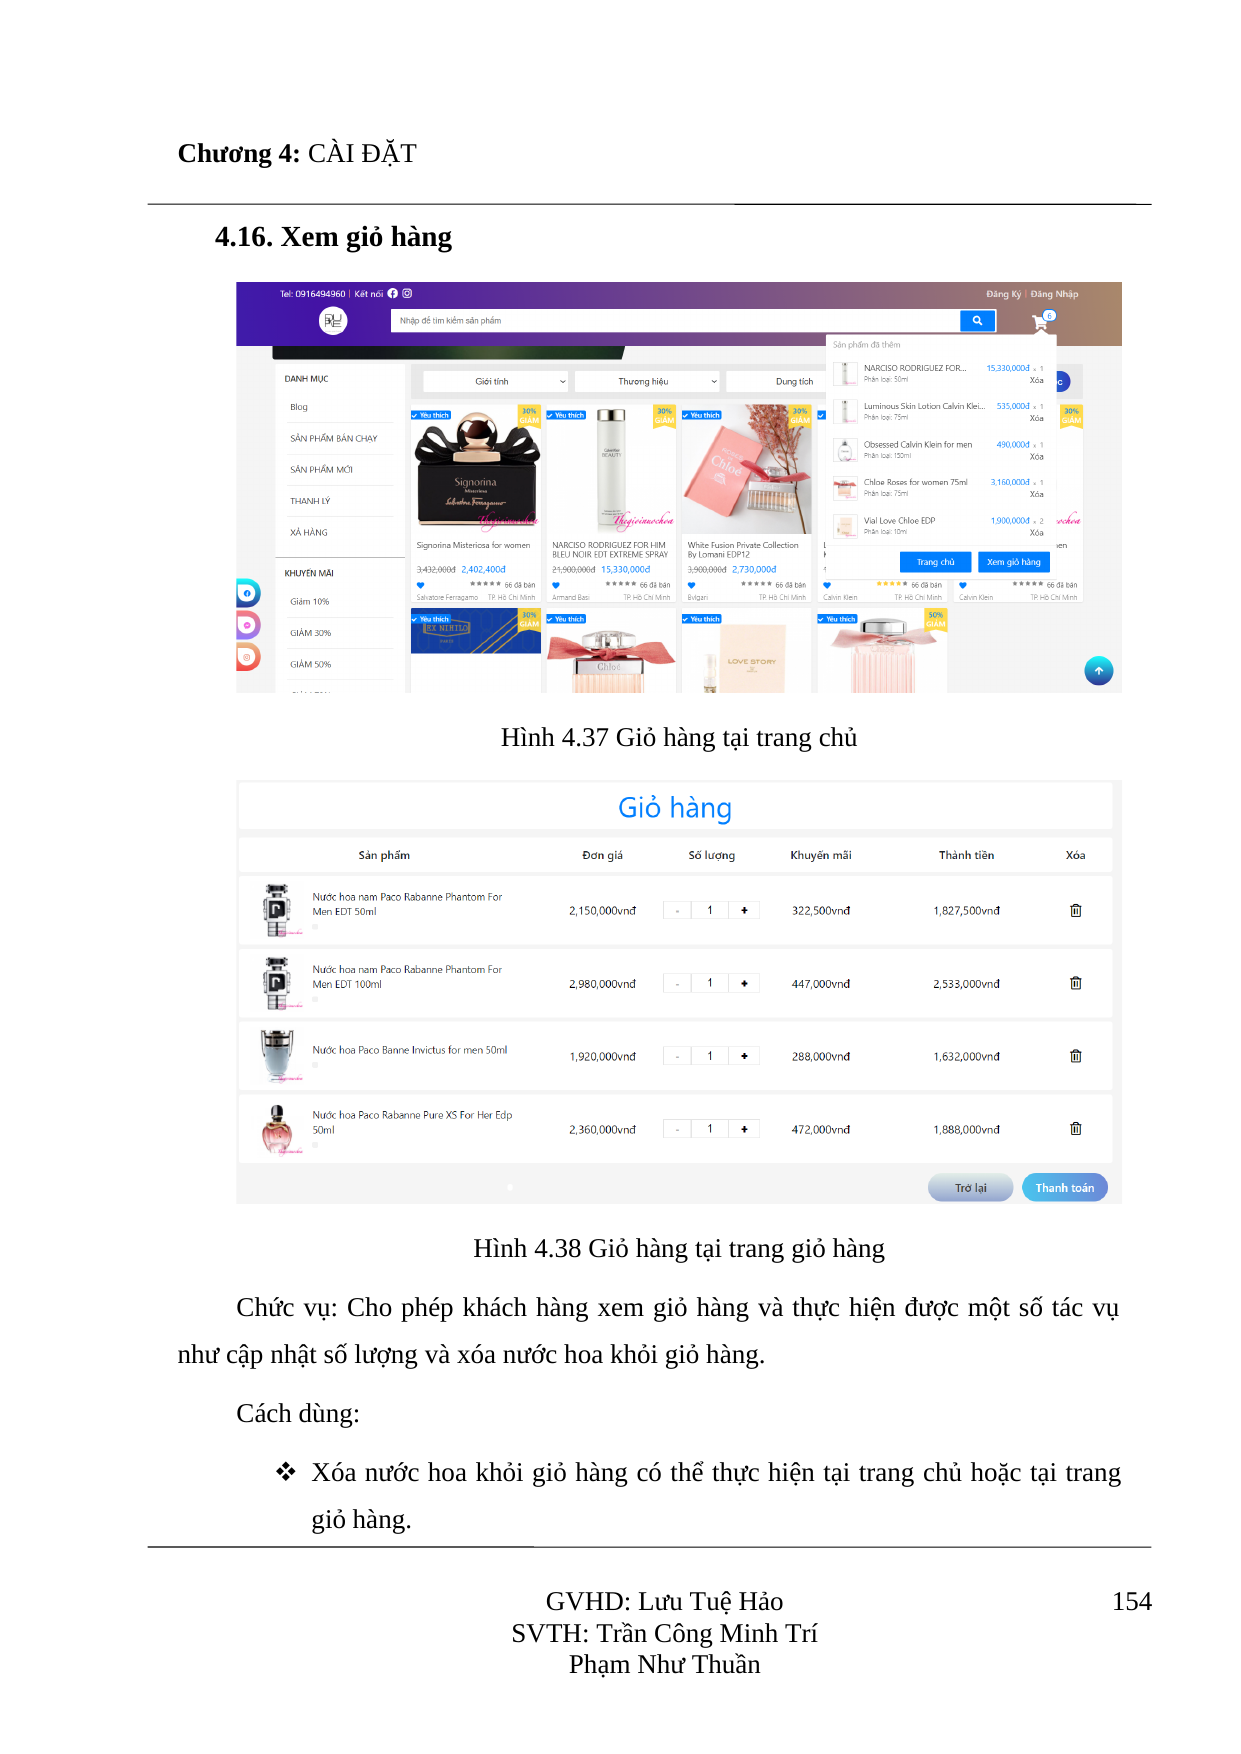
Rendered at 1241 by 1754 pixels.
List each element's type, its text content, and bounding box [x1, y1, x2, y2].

picture [236, 780, 1123, 1204]
picture [236, 282, 1122, 693]
list Xóa nước hoa khỏi giỏ hàng có thể thực hiện tại trang chủ hoặc tại trang giỏ hàng. [274, 1456, 1122, 1534]
text Cách dùng: [177, 1397, 1122, 1428]
text Chức vụ: Cho phép khách hàng xem giỏ hàng và thực hiện được một số tác vụ như cập nhật số lượng và xóa nước hoa khỏi giỏ hàng. [177, 1291, 1122, 1369]
subtitle Xem giỏ hàng [215, 219, 1122, 253]
